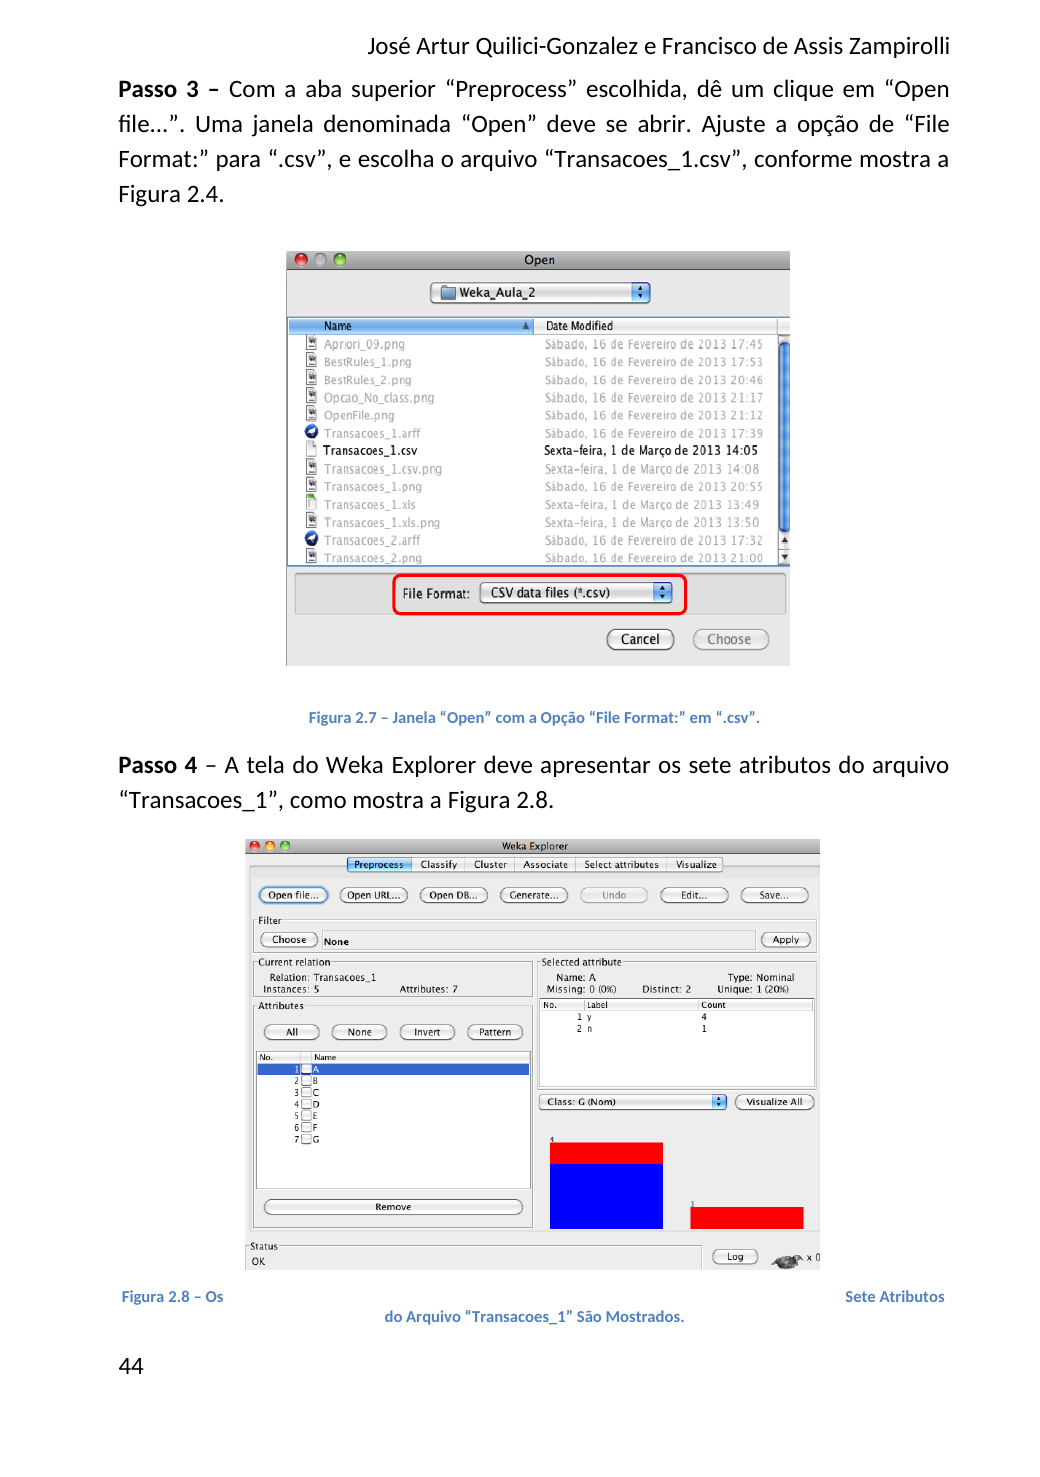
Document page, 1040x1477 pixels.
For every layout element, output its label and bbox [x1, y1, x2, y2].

picture [244, 839, 820, 1269]
picture [286, 251, 790, 666]
